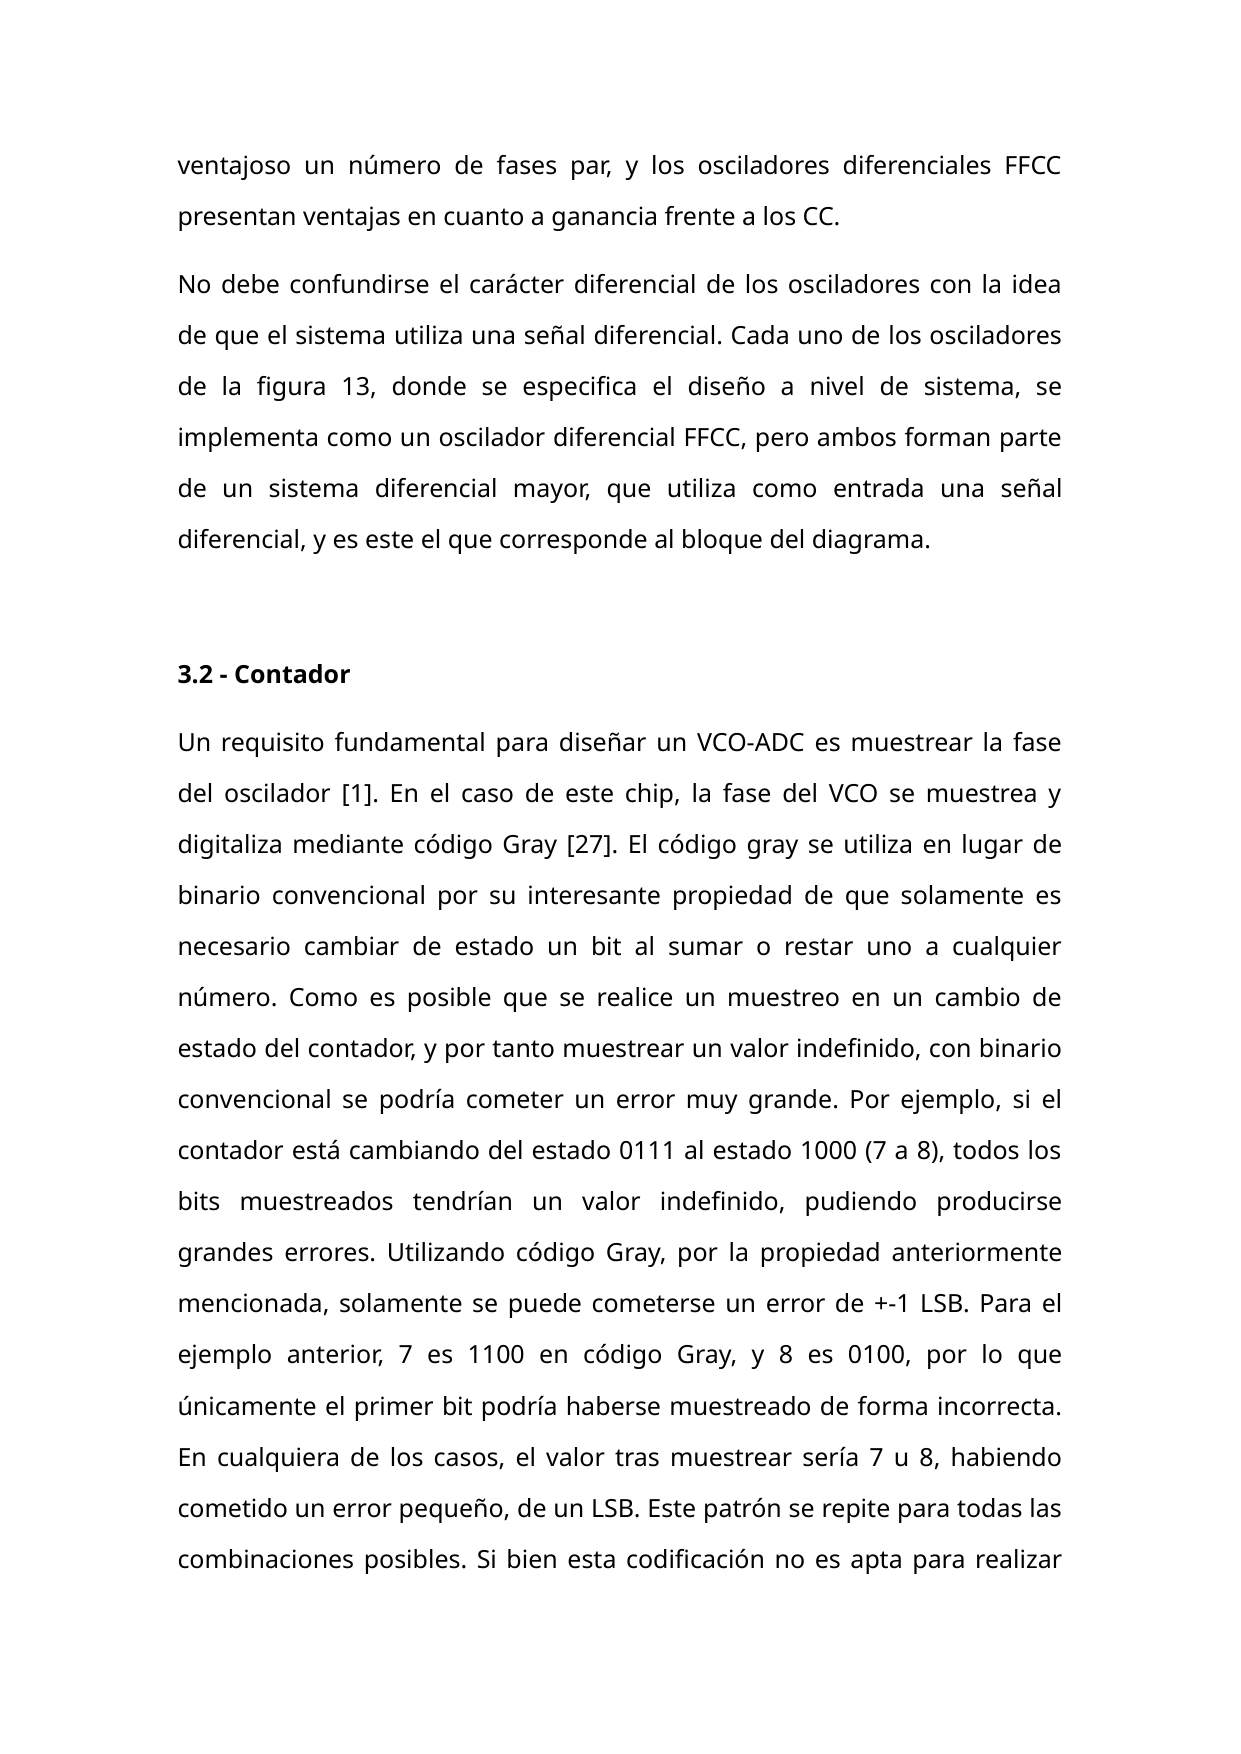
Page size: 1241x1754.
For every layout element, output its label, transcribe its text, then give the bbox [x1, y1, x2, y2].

text No debe confundirse el carácter diferencial de los osciladores con la idea de que el sistema utiliza una señal diferencial. Cada uno de los osciladores de la figura 13, donde se especifica el diseño a nivel de sistema, se implementa como un oscilador diferencial FFCC, pero ambos forman parte de un sistema diferencial mayor, que utiliza como entrada una señal diferencial, y es este el que corresponde al bloque del diagrama. [177, 266, 1063, 556]
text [177, 148, 1063, 233]
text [177, 725, 1063, 1575]
subtitle 3.2 - Contador [177, 657, 1063, 691]
